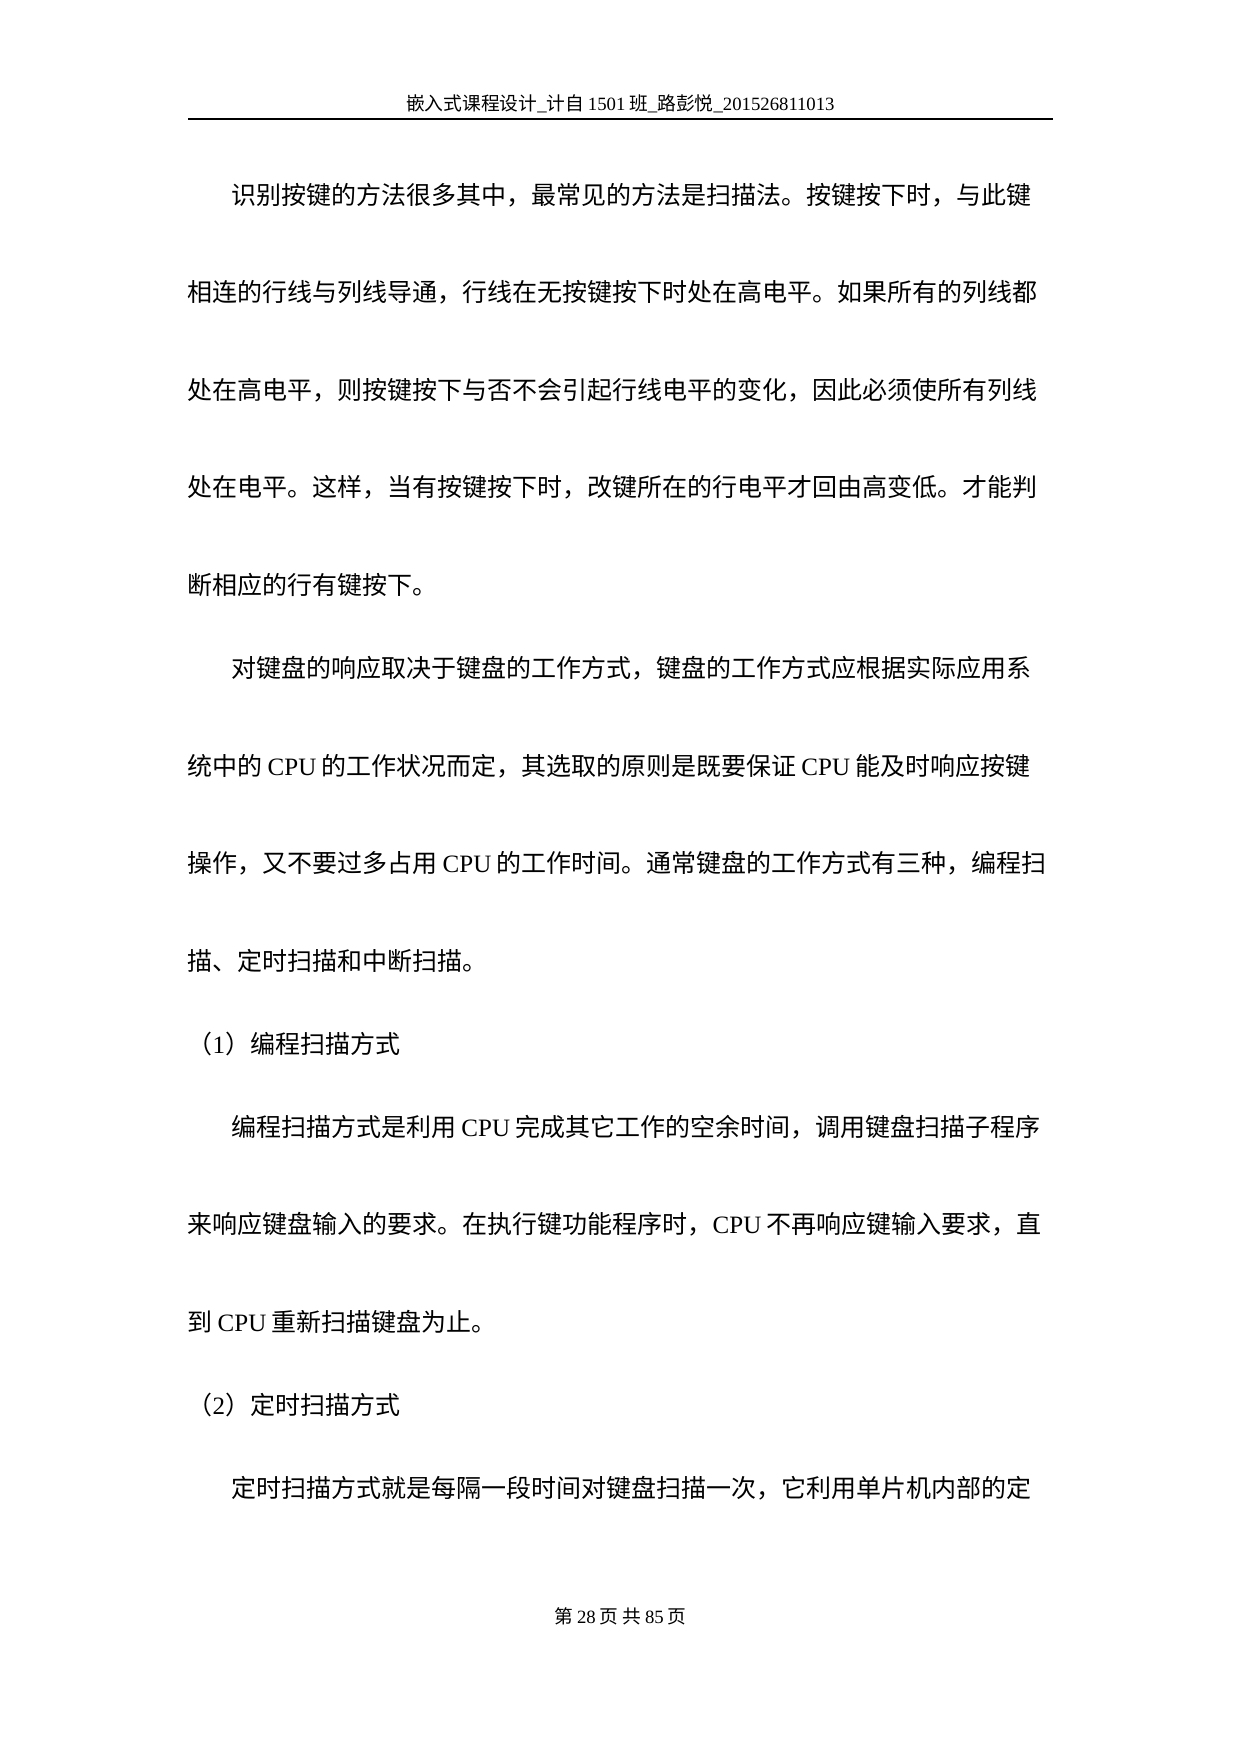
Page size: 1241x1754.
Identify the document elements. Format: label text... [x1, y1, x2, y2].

text （1）编程扫描方式 [187, 1010, 1053, 1075]
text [187, 1454, 1053, 1519]
text 编程扫描方式是利用CPU完成其它工作的空余时间，调用键盘扫描子程序来响应键盘输入的要求。在执行键功能程序时，CPU不再响应键输入要求，直到CPU重新扫描键盘为止。 [187, 1093, 1053, 1353]
text 对键盘的响应取决于键盘的工作方式，键盘的工作方式应根据实际应用系统中的CPU的工作状况而定，其选取的原则是既要保证CPU能及时响应按键操作，又不要过多占用CPU的工作时间。通常键盘的工作方式有三种，编程扫描、定时扫描和中断扫描。 [187, 634, 1053, 992]
text （2）定时扫描方式 [187, 1371, 1053, 1436]
text 识别按键的方法很多其中，最常见的方法是扫描法。按键按下时，与此键相连的行线与列线导通，行线在无按键按下时处在高电平。如果所有的列线都处在高电平，则按键按下与否不会引起行线电平的变化，因此必须使所有列线处在电平。这样，当有按键按下时，改键所在的行电平才回由高变低。才能判断相应的行有键按下。 [187, 161, 1053, 616]
